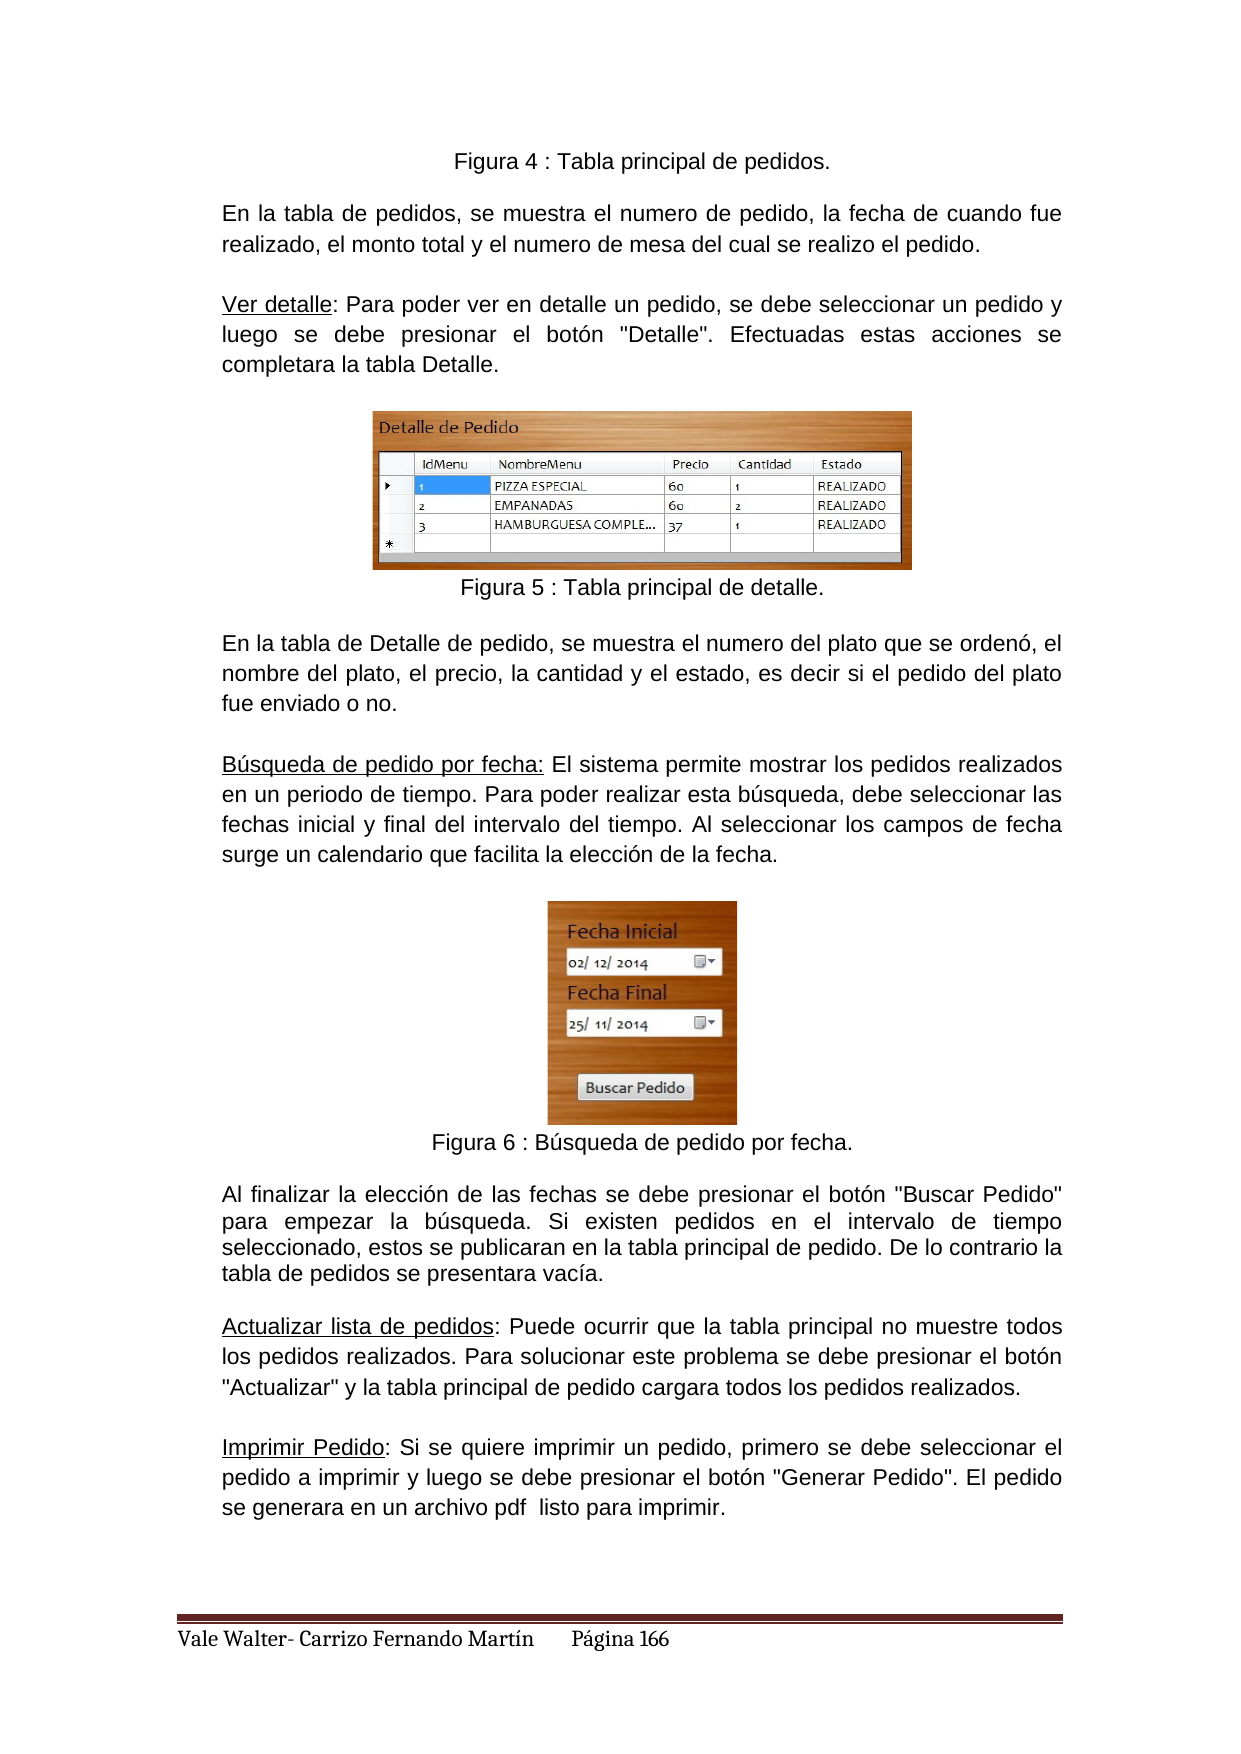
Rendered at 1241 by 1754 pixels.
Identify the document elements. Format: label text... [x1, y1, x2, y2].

text Al finalizar la elección de las fechas se debe presionar el botón "Buscar Pedido" para empezar la búsqueda. Si existen pedidos en el intervalo de tiempo seleccionado, estos se publicaran en la tabla principal de pedido. De lo contrario la tabla de pedidos se presentara vacía. [222, 1181, 1063, 1287]
text Figura 4 : Tabla principal de pedidos. [222, 148, 1063, 174]
picture [547, 901, 738, 1125]
text Figura 5 : Tabla principal de detalle. [222, 573, 1063, 600]
text Figura 6 : Búsqueda de pedido por fecha. [222, 1129, 1063, 1155]
picture [372, 411, 912, 570]
text En la tabla de pedidos, se muestra el numero de pedido, la fecha de cuando fue realizado, el monto total y el numero de mesa del cual se realizo el pedido. [222, 200, 1063, 257]
text Imprimir Pedido: Si se quiere imprimir un pedido, primero se debe seleccionar el pedido a imprimir y luego se debe presionar el botón "Generar Pedido". El pedido se generara en un archivo pdf listo para imprimir. [222, 1434, 1063, 1521]
text Actualizar lista de pedidos: Puede ocurrir que la tabla principal no muestre todos los pedidos realizados. Para solucionar este problema se debe presionar el botón "Actualizar" y la tabla principal de pedido cargara todos los pedidos realizados. [222, 1313, 1063, 1400]
text En la tabla de Detalle de pedido, se muestra el numero del plato que se ordenó, el nombre del plato, el precio, la cantidad y el estado, es decir si el pedido del plato fue enviado o no. [222, 630, 1063, 717]
text Búsqueda de pedido por fecha: El sistema permite mostrar los pedidos realizados en un periodo de tiempo. Para poder realizar esta búsqueda, debe seleccionar las fechas inicial y final del intervalo del tiempo. Al seleccionar los campos de fecha surge un calendario que facilita la elección de la fecha. [222, 751, 1063, 868]
text Ver detalle: Para poder ver en detalle un pedido, se debe seleccionar un pedido y luego se debe presionar el botón "Detalle". Efectuadas estas acciones se completara la tabla Detalle. [222, 291, 1063, 378]
